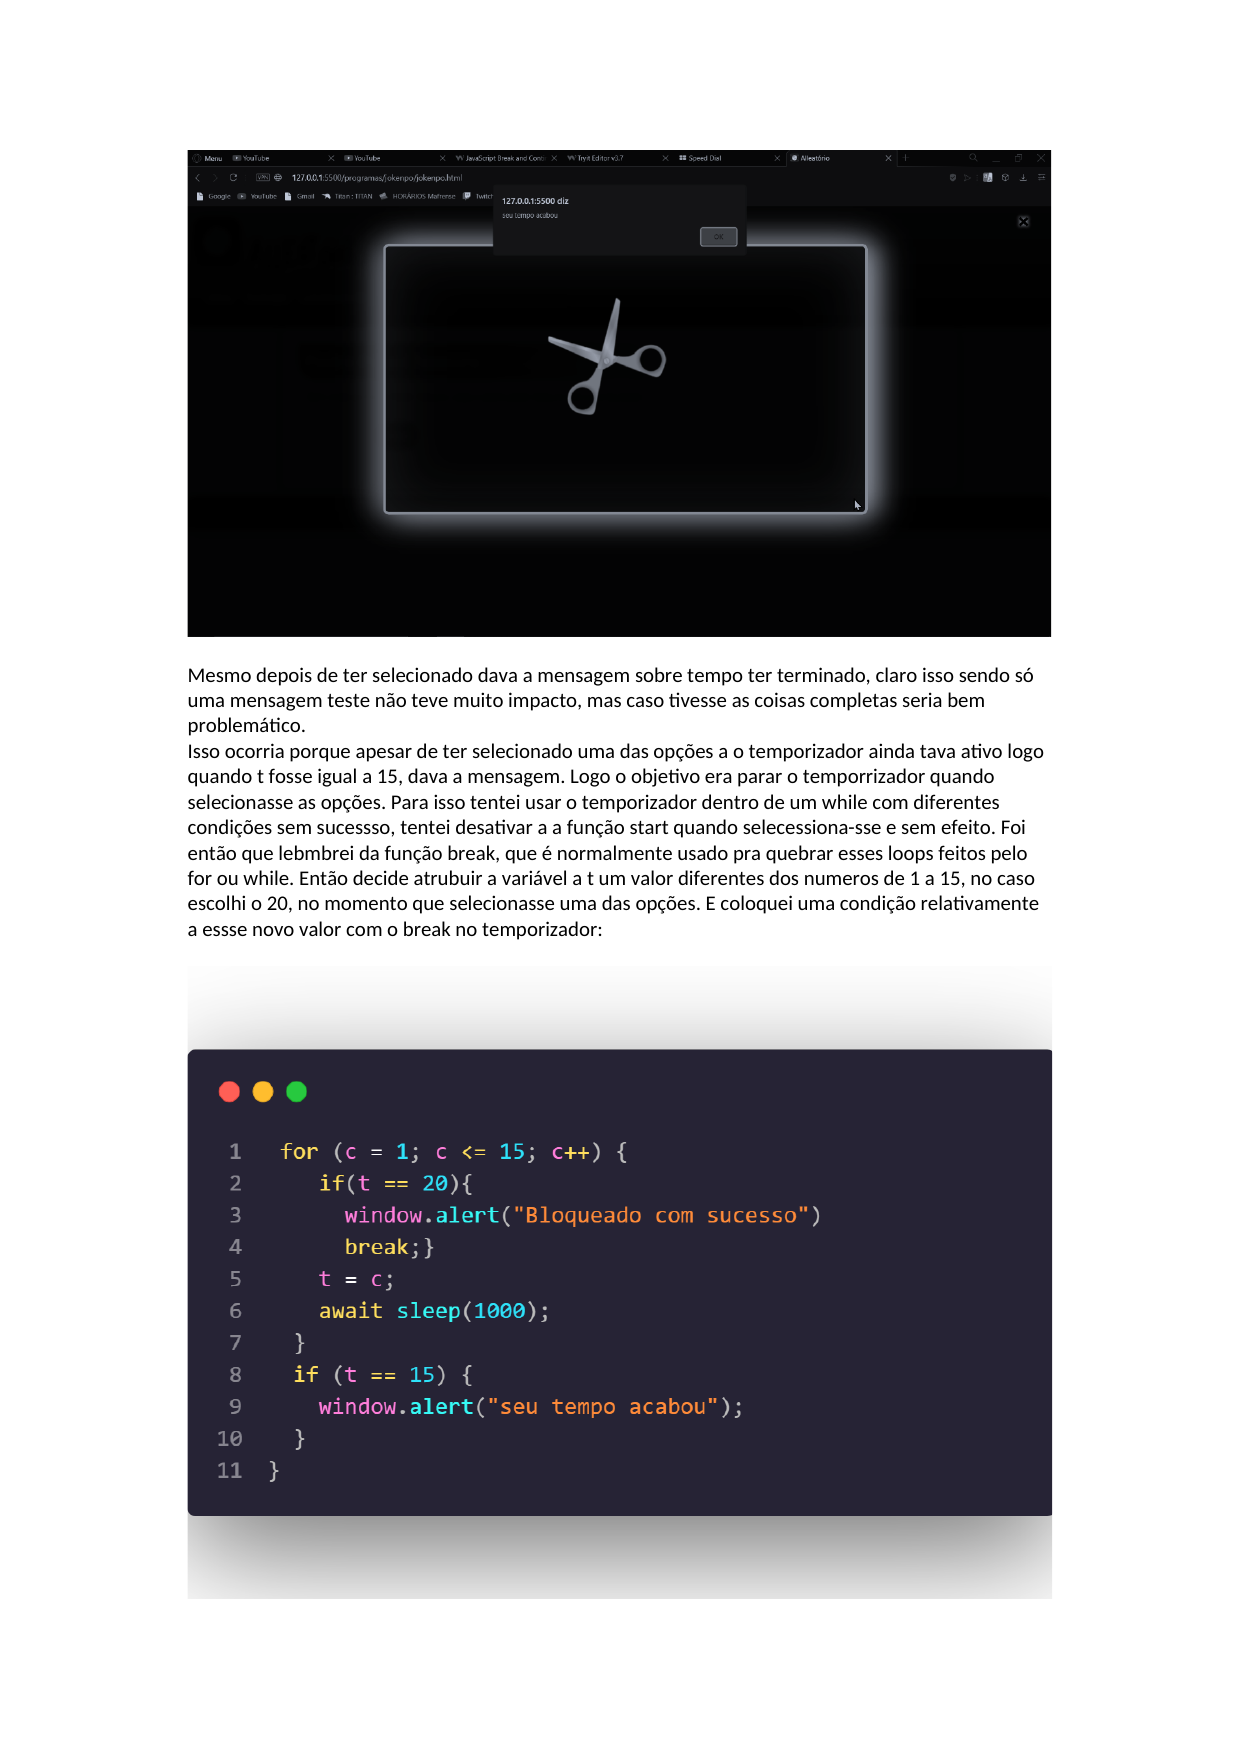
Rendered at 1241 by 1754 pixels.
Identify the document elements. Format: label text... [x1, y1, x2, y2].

picture [187, 966, 1053, 1599]
text Mesmo depois de ter selecionado dava a mensagem sobre tempo ter terminado, claro isso sendo só uma mensagem teste não teve muito impacto, mas caso tivesse as coisas completas seria bem problemático. [187, 662, 1053, 738]
text Isso ocorria porque apesar de ter selecionado uma das opções a o temporizador ainda tava ativo logo quando t fosse igual a 15, dava a mensagem. Logo o objetivo era parar o temporrizador quando selecionasse as opções. Para isso tentei usar o temporizador dentro de um while com diferentes condições sem sucessso, tentei desativar a a função start quando selecessiona-sse e sem efeito. Foi então que lebmbrei da função break, que é normalmente usado pra quebrar esses loops feitos pelo for ou while. Então decide atrubuir a variável a t um valor diferentes dos numeros de 1 a 15, no caso escolhi o 20, no momento que selecionasse uma das opções. E coloquei uma condição relativamente a essse novo valor com o break no temporizador: [187, 738, 1053, 941]
